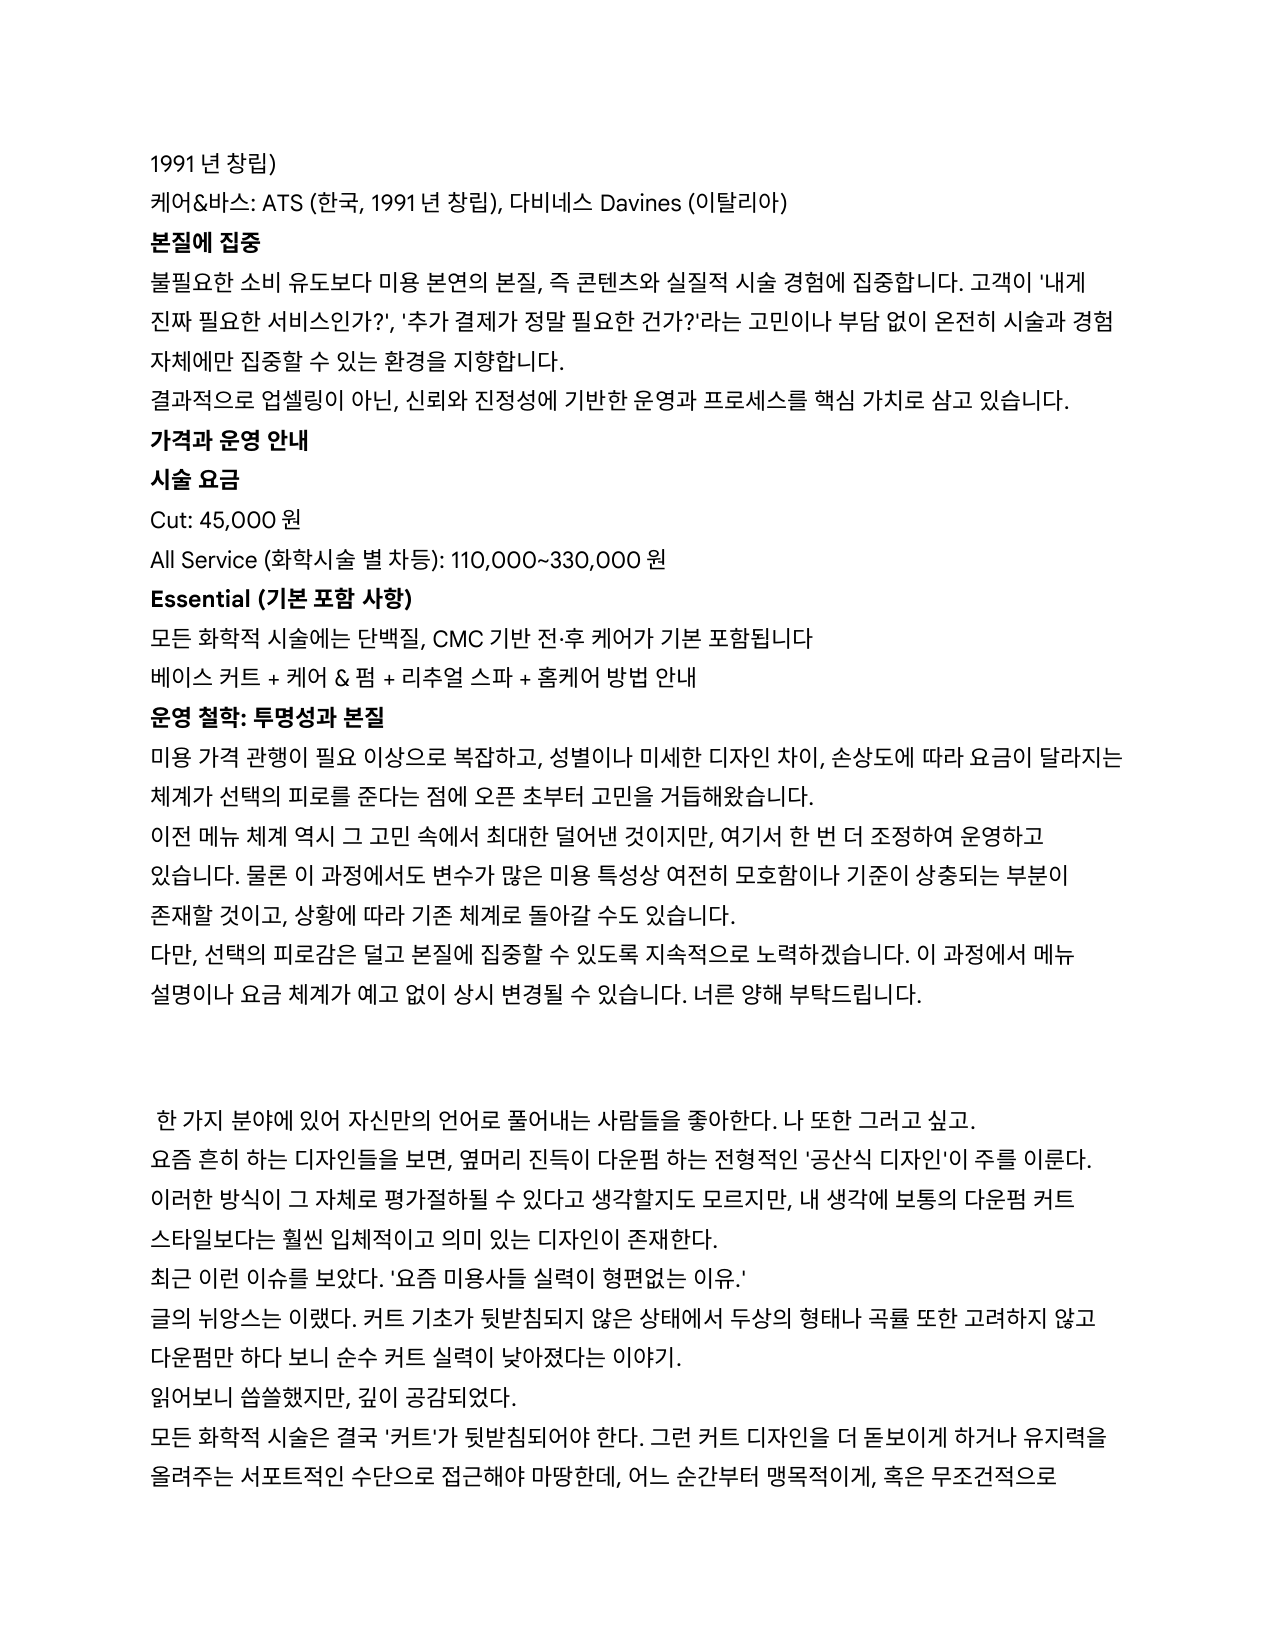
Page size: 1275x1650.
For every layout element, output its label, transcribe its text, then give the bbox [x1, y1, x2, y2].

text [150, 150, 1125, 179]
text 불필요한 소비 유도보다 미용 본연의 본질, 즉 콘텐츠와 실질적 시술 경험에 집중합니다. 고객이 '내게 진짜 필요한 서비스인가?', '추가 결제가 정말 필요한 건가?'라는 고민이나 부담 없이 온전히 시술과 경험 자체에만 집중할 수 있는 환경을 지향합니다. [150, 269, 1125, 377]
text 글의 뉘앙스는 이랬다. 커트 기초가 뒷받침되지 않은 상태에서 두상의 형태나 곡률 또한 고려하지 않고 다운펌만 하다 보니 순수 커트 실력이 낮아졌다는 이야기. [150, 1305, 1125, 1373]
text 본질에 집중 [150, 229, 1125, 258]
text 가격과 운영 안내 [150, 427, 1125, 456]
text Essential (기본 포함 사항) [150, 585, 1125, 614]
text 운영 철학: 투명성과 본질 [150, 704, 1125, 733]
text 요즘 흔히 하는 디자인들을 보면, 옆머리 진득이 다운펌 하는 전형적인 '공산식 디자인'이 주를 이룬다. 이러한 방식이 그 자체로 평가절하될 수 있다고 생각할지도 모르지만, 내 생각에 보통의 다운펌 커트 스타일보다는 훨씬 입체적이고 의미 있는 디자인이 존재한다. [150, 1147, 1125, 1254]
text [150, 1424, 1125, 1492]
text 시술 요금 [150, 467, 1125, 495]
text 케어&바스: ATS (한국, 1991년 창립), 다비네스 Davines (이탈리아) [150, 189, 1125, 218]
text 읽어보니 씁쓸했지만, 깊이 공감되었다. [150, 1384, 1125, 1413]
text 한 가지 분야에 있어 자신만의 언어로 풀어내는 사람들을 좋아한다. 나 또한 그러고 싶고. [150, 1107, 1125, 1136]
text All Service (화학시술 별 차등): 110,000~330,000원 [150, 546, 1125, 574]
text 베이스 커트 + 케어 & 펌 + 리추얼 스파 + 홈케어 방법 안내 [150, 664, 1125, 693]
text 최근 이런 이슈를 보았다. '요즘 미용사들 실력이 형편없는 이유.' [150, 1265, 1125, 1294]
text 미용 가격 관행이 필요 이상으로 복잡하고, 성별이나 미세한 디자인 차이, 손상도에 따라 요금이 달라지는 체계가 선택의 피로를 준다는 점에 오픈 초부터 고민을 거듭해왔습니다. [150, 744, 1125, 812]
text 이전 메뉴 체계 역시 그 고민 속에서 최대한 덜어낸 것이지만, 여기서 한 번 더 조정하여 운영하고 있습니다. 물론 이 과정에서도 변수가 많은 미용 특성상 여전히 모호함이나 기준이 상충되는 부분이 존재할 것이고, 상황에 따라 기존 체계로 돌아갈 수도 있습니다. [150, 823, 1125, 931]
text Cut: 45,000원 [150, 506, 1125, 535]
text 다만, 선택의 피로감은 덜고 본질에 집중할 수 있도록 지속적으로 노력하겠습니다. 이 과정에서 메뉴 설명이나 요금 체계가 예고 없이 상시 변경될 수 있습니다. 너른 양해 부탁드립니다. [150, 942, 1125, 1010]
text 결과적으로 업셀링이 아닌, 신뢰와 진정성에 기반한 운영과 프로세스를 핵심 가치로 삼고 있습니다. [150, 387, 1125, 416]
text 모든 화학적 시술에는 단백질, CMC 기반 전·후 케어가 기본 포함됩니다 [150, 625, 1125, 654]
